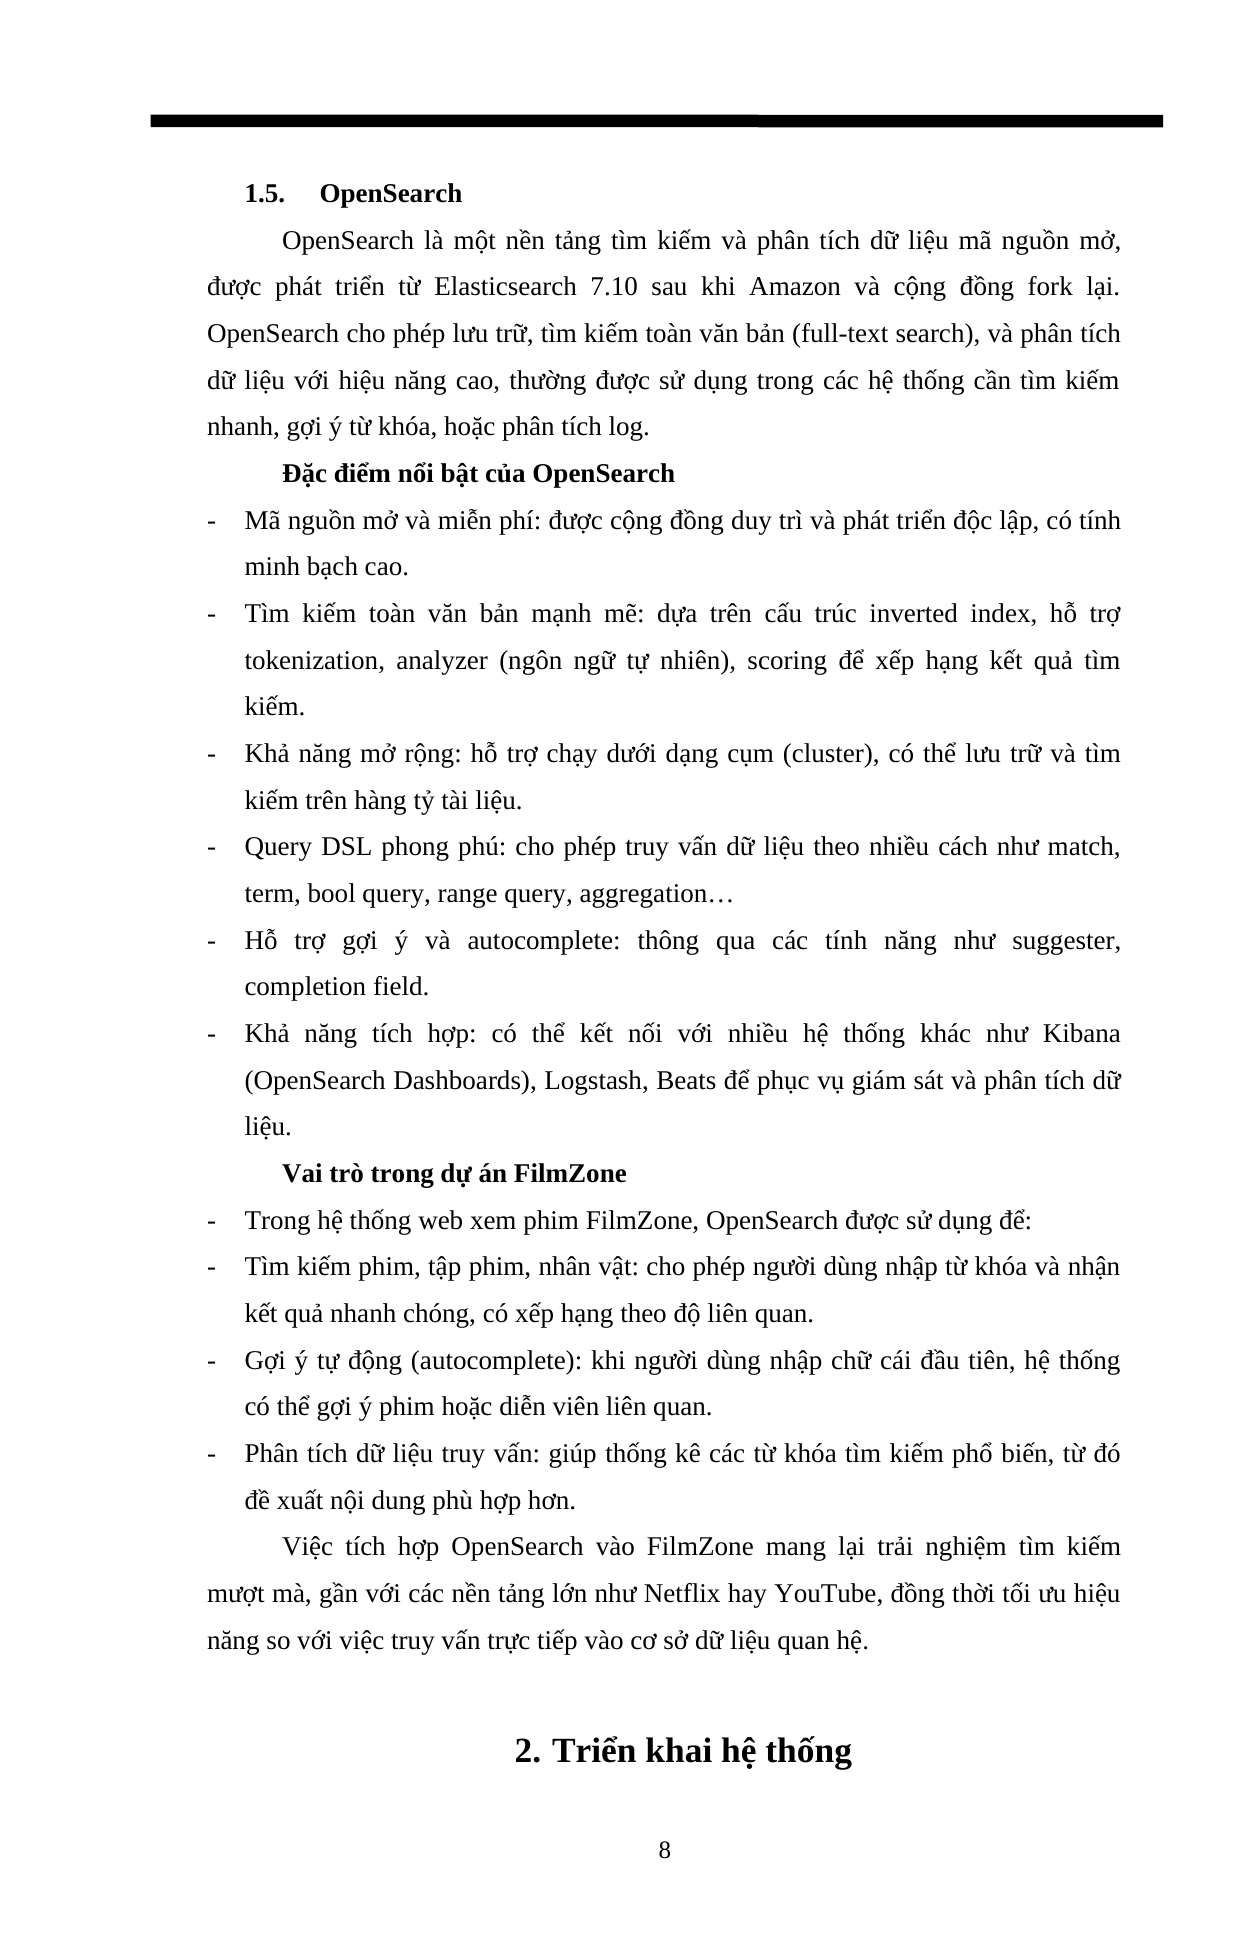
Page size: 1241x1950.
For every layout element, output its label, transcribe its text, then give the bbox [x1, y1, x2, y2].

text OpenSearch là một nền tảng tìm kiếm và phân tích dữ liệu mã nguồn mở, được phát triển từ Elasticsearch 7.10 sau khi Amazon và cộng đồng fork lại. OpenSearch cho phép lưu trữ, tìm kiếm toàn văn bản (full-text search), và phân tích dữ liệu với hiệu năng cao, thường được sử dụng trong các hệ thống cần tìm kiếm nhanh, gợi ý từ khóa, hoặc phân tích log. [207, 224, 1122, 442]
list Trong hệ thống web xem phim FilmZone, OpenSearch được sử dụng để: [207, 1204, 1122, 1235]
text Việc tích hợp OpenSearch vào FilmZone mang lại trải nghiệm tìm kiếm mượt mà, gần với các nền tảng lớn như Netflix hay YouTube, đồng thời tối ưu hiệu năng so với việc truy vấn trực tiếp vào cơ sở dữ liệu quan hệ. [207, 1531, 1122, 1655]
list OpenSearch [244, 177, 1122, 208]
list Tìm kiếm phim, tập phim, nhân vật: cho phép người dùng nhập từ khóa và nhận kết quả nhanh chóng, có xếp hạng theo độ liên quan. [207, 1251, 1122, 1328]
list Khả năng tích hợp: có thể kết nối với nhiều hệ thống khác như Kibana (OpenSearch Dashboards), Logstash, Beats để phục vụ giám sát và phân tích dữ liệu. [207, 1017, 1122, 1142]
list Phân tích dữ liệu truy vấn: giúp thống kê các từ khóa tìm kiếm phổ biến, từ đó đề xuất nội dung phù hợp hơn. [207, 1437, 1122, 1515]
list Tìm kiếm toàn văn bản mạnh mẽ: dựa trên cấu trúc inverted index, hỗ trợ tokenization, analyzer (ngôn ngữ tự nhiên), scoring để xếp hạng kết quả tìm kiếm. [207, 597, 1122, 722]
text Đặc điểm nổi bật của OpenSearch [207, 457, 1122, 488]
text Vai trò trong dự án FilmZone [244, 1157, 1122, 1188]
list Query DSL phong phú: cho phép truy vấn dữ liệu theo nhiều cách như match, term, bool query, range query, aggregation… [207, 831, 1122, 908]
list Hỗ trợ gợi ý và autocomplete: thông qua các tính năng như suggester, completion field. [207, 924, 1122, 1002]
list Khả năng mở rộng: hỗ trợ chạy dưới dạng cụm (cluster), có thể lưu trữ và tìm kiếm trên hàng tỷ tài liệu. [207, 737, 1122, 815]
list Triển khai hệ thống [244, 1730, 1122, 1771]
list Mã nguồn mở và miễn phí: được cộng đồng duy trì và phát triển độc lập, có tính minh bạch cao. [207, 504, 1122, 582]
list Gợi ý tự động (autocomplete): khi người dùng nhập chữ cái đầu tiên, hệ thống có thể gợi ý phim hoặc diễn viên liên quan. [207, 1344, 1122, 1422]
